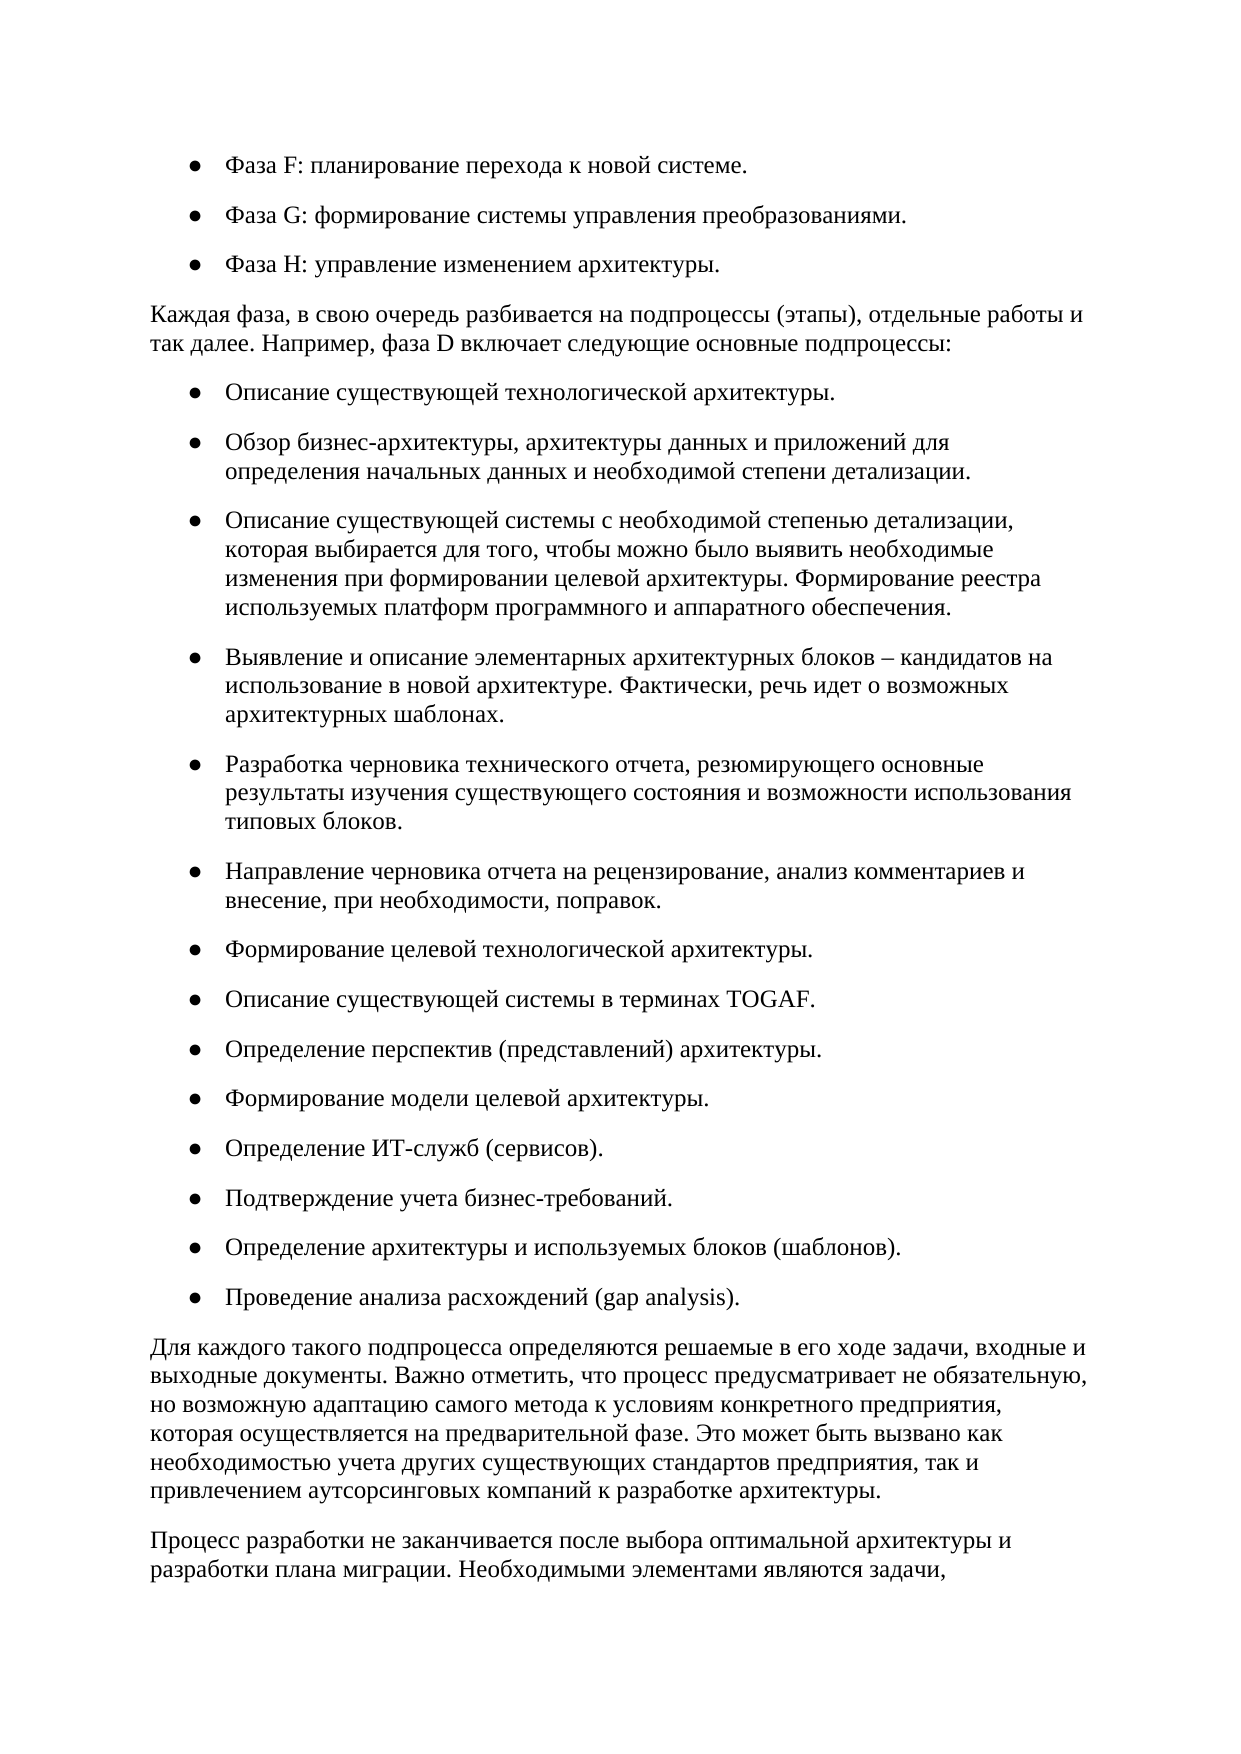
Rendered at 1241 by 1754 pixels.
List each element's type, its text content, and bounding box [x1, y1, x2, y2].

list Описание существующей системы с необходимой степенью детализации, которая выбирается для того, чтобы можно было выявить необходимые изменения при формировании целевой архитектуры. Формирование реестра используемых платформ программного и аппаратного обеспечения. [187, 506, 1090, 621]
list Определение перспектив (представлений) архитектуры. [187, 1034, 1090, 1062]
list Определение ИТ-служб (сервисов). [187, 1133, 1090, 1162]
list Определение архитектуры и используемых блоков (шаблонов). [187, 1232, 1090, 1261]
list Фаза F: планирование перехода к новой системе. [187, 150, 1090, 179]
list Направление черновика отчета на рецензирование, анализ комментариев и внесение, при необходимости, поправок. [187, 856, 1090, 913]
list Подтверждение учета бизнес-требований. [187, 1183, 1090, 1212]
list Обзор бизнес-архитектуры, архитектуры данных и приложений для определения начальных данных и необходимой степени детализации. [187, 427, 1090, 485]
list Выявление и описание элементарных архитектурных блоков – кандидатов на использование в новой архитектуре. Фактически, речь идет о возможных архитектурных шаблонах. [187, 641, 1090, 728]
list Проведение анализа расхождений (gap analysis). [187, 1282, 1090, 1311]
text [150, 1525, 1090, 1583]
list Описание существующей системы в терминах TOGAF. [187, 984, 1090, 1013]
list Формирование целевой технологической архитектуры. [187, 934, 1090, 963]
list Описание существующей технологической архитектуры. [187, 377, 1090, 406]
text Для каждого такого подпроцесса определяются решаемые в его ходе задачи, входные и выходные документы. Важно отметить, что процесс предусматривает не обязательную, но возможную адаптацию самого метода к условиям конкретного предприятия, которая осуществляется на предварительной фазе. Это может быть вызвано как необходимостью учета других существующих стандартов предприятия, так и привлечением аутсорсинговых компаний к разработке архитектуры. [150, 1332, 1090, 1504]
list Формирование модели целевой архитектуры. [187, 1083, 1090, 1112]
list Разработка черновика технического отчета, резюмирующего основные результаты изучения существующего состояния и возможности использования типовых блоков. [187, 749, 1090, 835]
list Фаза H: управление изменением архитектуры. [187, 249, 1090, 278]
text Каждая фаза, в свою очередь разбивается на подпроцессы (этапы), отдельные работы и так далее. Например, фаза D включает следующие основные подпроцессы: [150, 299, 1090, 357]
list Фаза G: формирование системы управления преобразованиями. [187, 200, 1090, 228]
